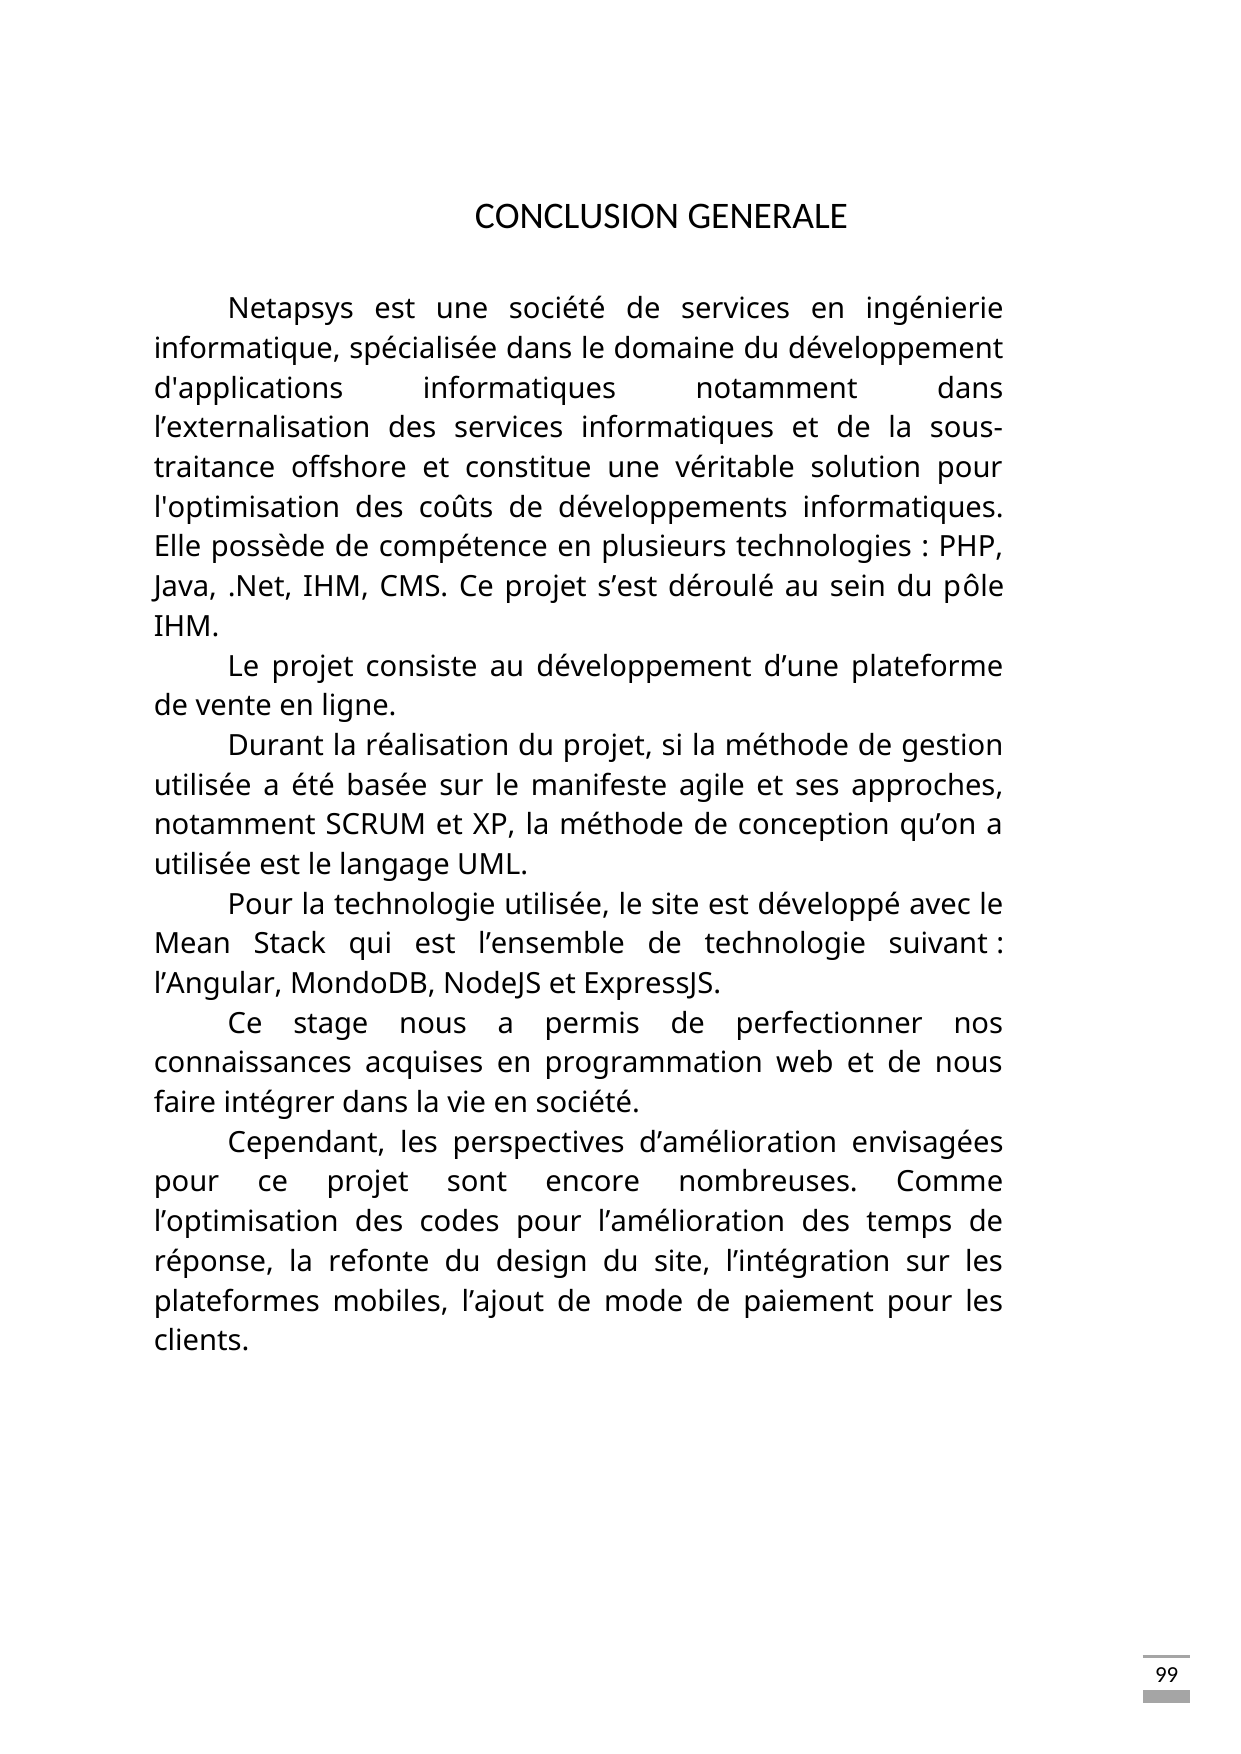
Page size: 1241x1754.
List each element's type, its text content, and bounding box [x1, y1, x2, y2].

text Ce stage nous a permis de perfectionner nos connaissances acquises en programmation web et de nous faire intégrer dans la vie en société. [153, 1002, 1004, 1121]
text Pour la technologie utilisée, le site est développé avec le Mean Stack qui est l’ensemble de technologie suivant : l’Angular, MondoDB, NodeJS et ExpressJS. [153, 883, 1004, 1002]
list CONCLUSION GENERALE [230, 192, 1093, 237]
text Netapsys est une société de services en ingénierie informatique, spécialisée dans le domaine du développement d'applications informatiques notamment dans l’externalisation des services informatiques et de la sous-traitance offshore et constitue une véritable solution pour l'optimisation des coûts de développements informatiques. Elle possède de compétence en plusieurs technologies : PHP, Java, .Net, IHM, CMS. Ce projet s’est déroulé au sein du pôle IHM. [153, 288, 1004, 645]
text Cependant, les perspectives d’amélioration envisagées pour ce projet sont encore nombreuses. Comme l’optimisation des codes pour l’amélioration des temps de réponse, la refonte du design du site, l’intégration sur les plateformes mobiles, l’ajout de mode de paiement pour les clients. [153, 1121, 1004, 1359]
text Durant la réalisation du projet, si la méthode de gestion utilisée a été basée sur le manifeste agile et ses approches, notamment SCRUM et XP, la méthode de conception qu’on a utilisée est le langage UML. [153, 724, 1004, 883]
text Le projet consiste au développement d’une plateforme de vente en ligne. [153, 645, 1004, 724]
